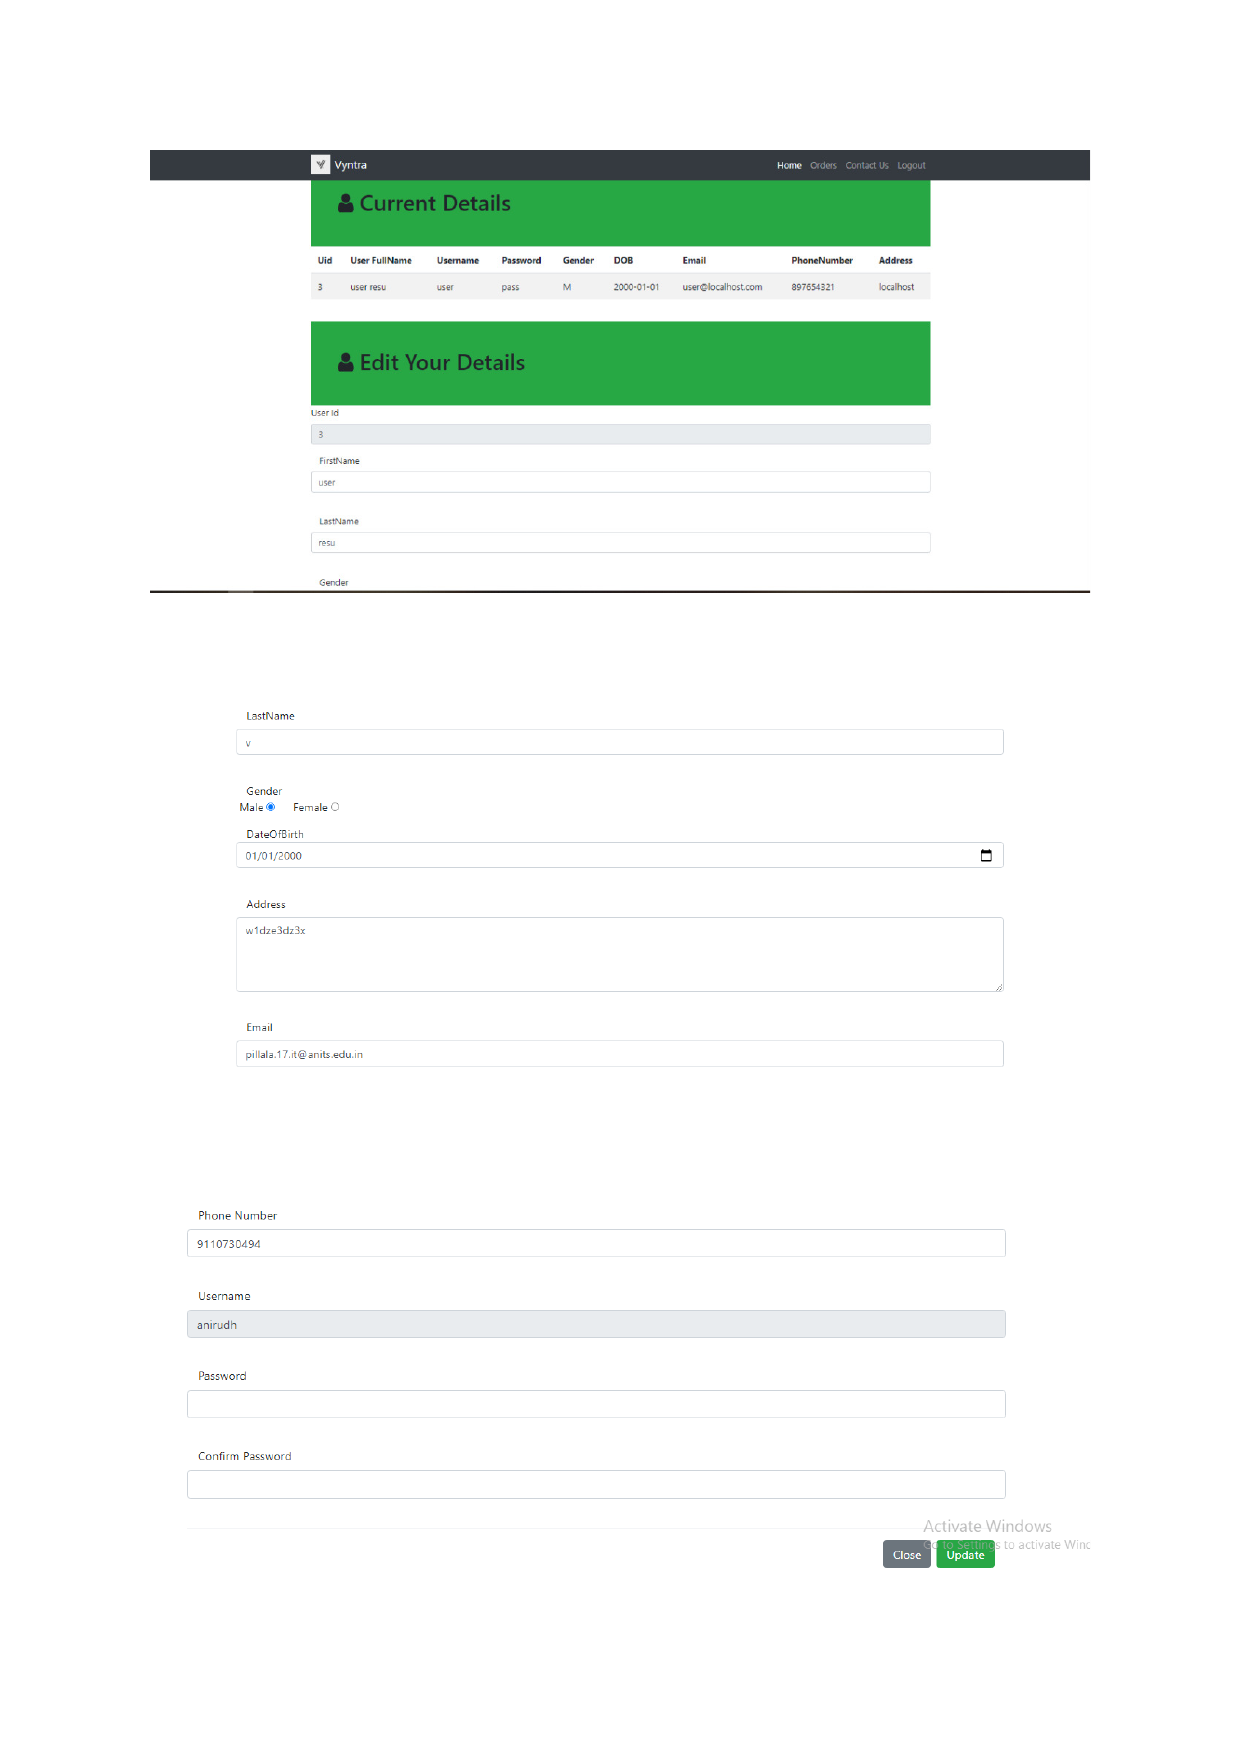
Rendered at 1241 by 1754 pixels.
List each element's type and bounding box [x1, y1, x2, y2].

picture [150, 150, 1091, 593]
picture [150, 1188, 1091, 1579]
picture [150, 686, 1091, 1077]
